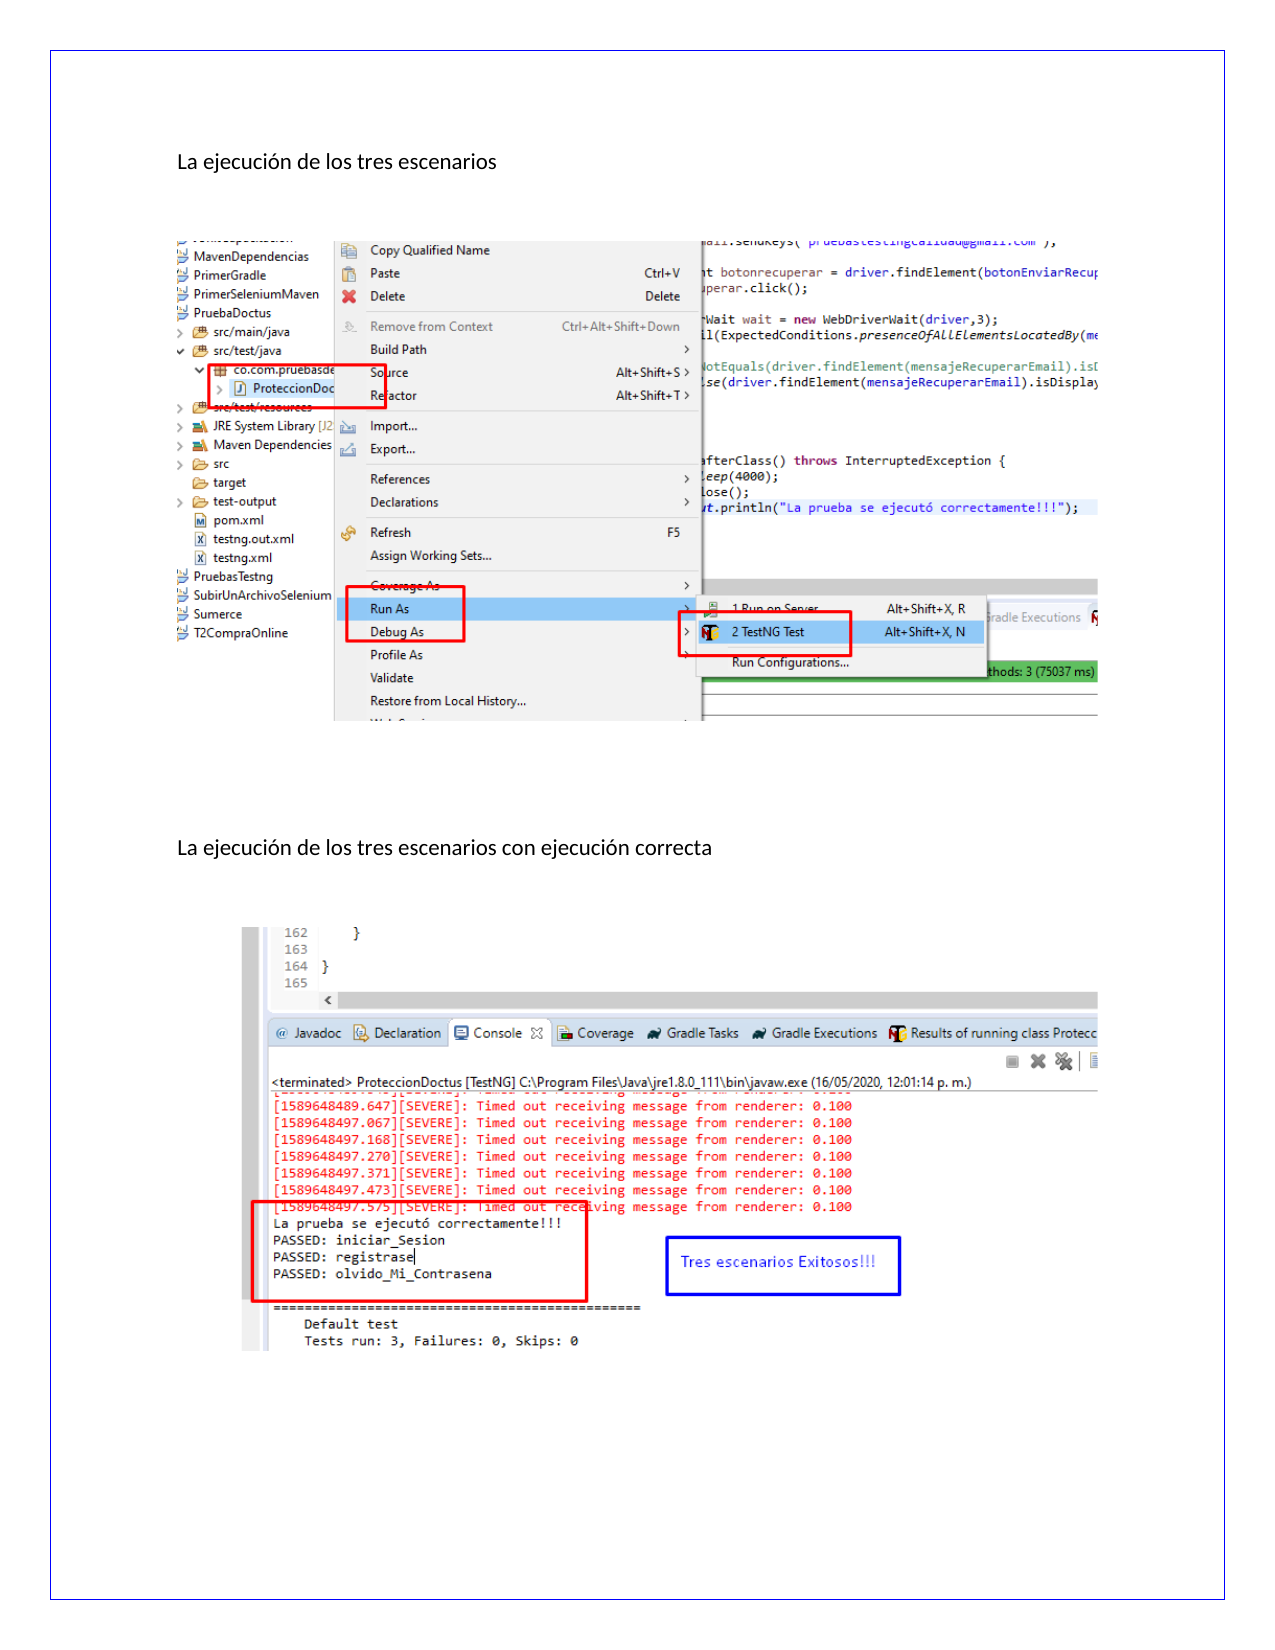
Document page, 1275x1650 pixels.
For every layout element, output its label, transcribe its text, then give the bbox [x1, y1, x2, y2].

text La ejecución de los tres escenarios con ejecución correcta [177, 833, 1098, 862]
picture [177, 927, 1098, 1351]
picture [177, 241, 1098, 721]
text La ejecución de los tres escenarios [177, 147, 1098, 176]
